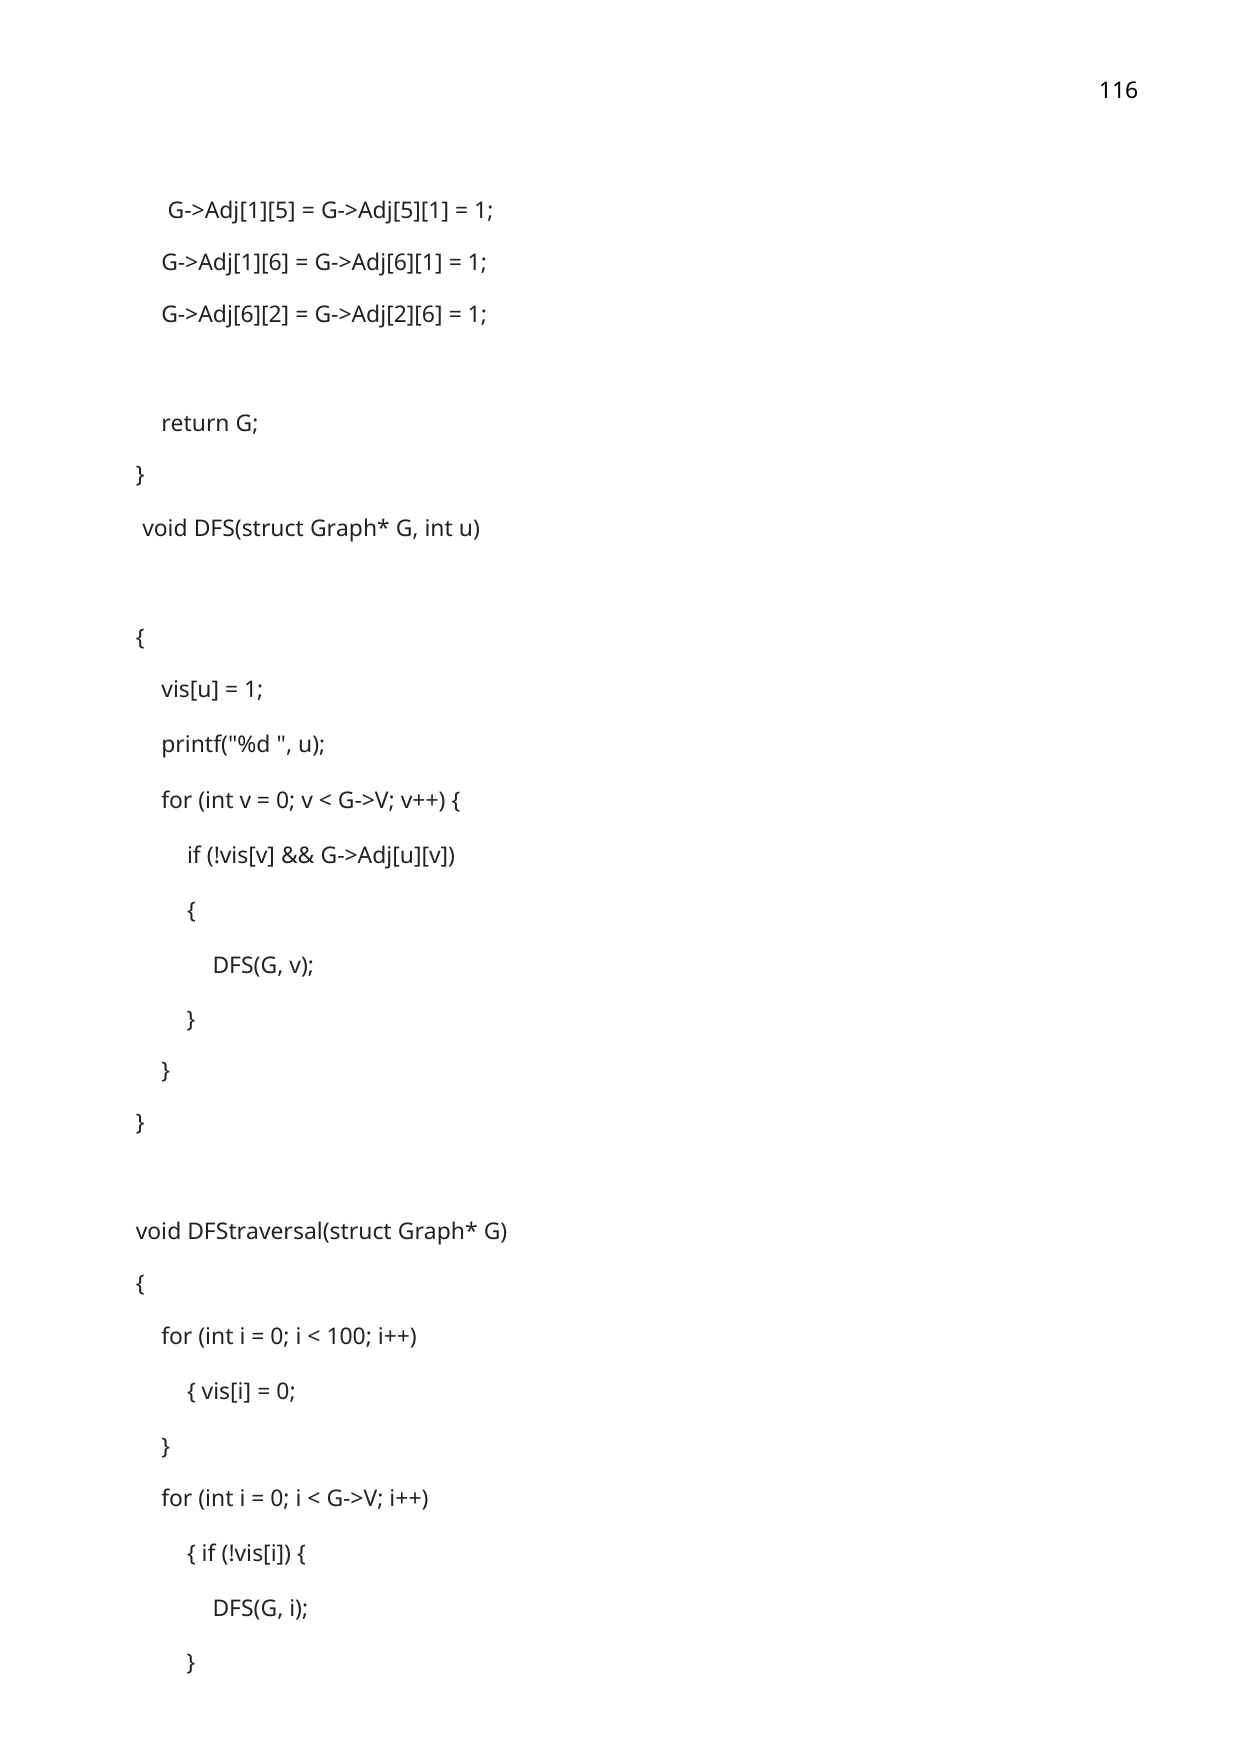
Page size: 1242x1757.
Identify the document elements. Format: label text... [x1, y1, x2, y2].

text G->Adj[1][5] = G->Adj[5][1] = 1; [167, 194, 1162, 226]
text } [161, 1430, 1162, 1461]
text DFS(G, v); [212, 949, 1162, 981]
text G->Adj[6][2] = G->Adj[2][6] = 1; [161, 298, 1162, 329]
text } [186, 1003, 1162, 1034]
text void DFS(struct Graph* G, int u) [142, 512, 1162, 543]
text for (int i = 0; i < G->V; i++) { if (!vis[i]) { [161, 1482, 443, 1568]
text } [136, 1106, 1162, 1137]
text void DFStraversal(struct Graph* G) [136, 1215, 1162, 1246]
text for (int i = 0; i < 100; i++) { vis[i] = 0; [161, 1320, 427, 1406]
text { [136, 621, 1162, 652]
text G->Adj[1][6] = G->Adj[6][1] = 1; [161, 246, 1162, 277]
text } [186, 1646, 1162, 1677]
text DFS(G, i); [212, 1592, 1162, 1623]
text return G; [161, 407, 1162, 438]
text vis[u] = 1; printf("%d ", u); [161, 673, 347, 760]
text } [136, 458, 1162, 489]
text for (int v = 0; v < G->V; v++) { if (!vis[v] && G->Adj[u][v]) { [161, 784, 462, 925]
text { [136, 1267, 1162, 1298]
text } [161, 1054, 1162, 1086]
